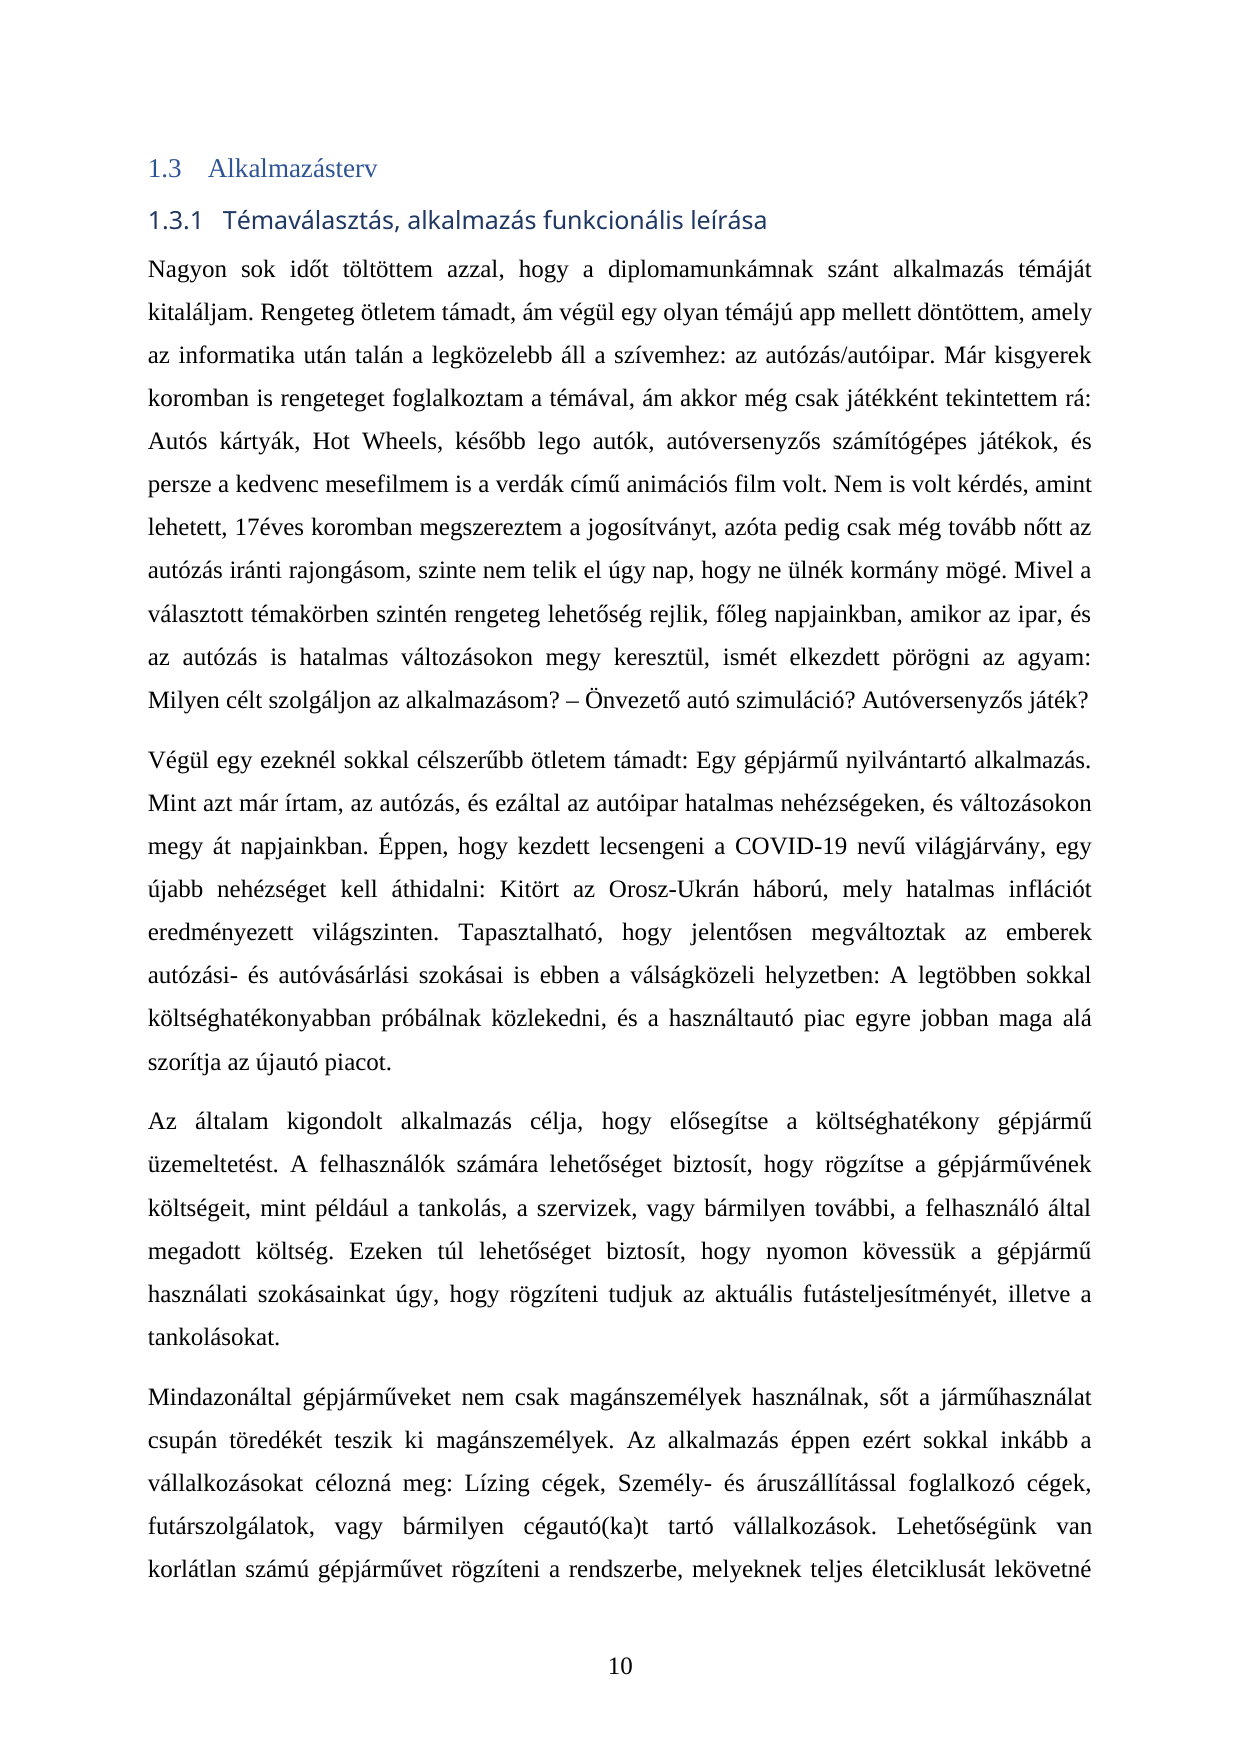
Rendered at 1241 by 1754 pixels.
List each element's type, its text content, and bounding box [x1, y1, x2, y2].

text Végül egy ezeknél sokkal célszerűbb ötletem támadt: Egy gépjármű nyilvántartó alkalmazás. Mint azt már írtam, az autózás, és ezáltal az autóipar hatalmas nehézségeken, és változásokon megy át napjainkban. Éppen, hogy kezdett lecsengeni a COVID-19 nevű világjárvány, egy újabb nehézséget kell áthidalni: Kitört az Orosz-Ukrán háború, mely hatalmas inflációt eredményezett világszinten. Tapasztalható, hogy jelentősen megváltoztak az emberek autózási- és autóvásárlási szokásai is ebben a válságközeli helyzetben: A legtöbben sokkal költséghatékonyabban próbálnak közlekedni, és a használtautó piac egyre jobban maga alá szorítja az újautó piacot. [148, 745, 1093, 1075]
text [148, 1382, 1093, 1583]
text Az általam kigondolt alkalmazás célja, hogy elősegítse a költséghatékony gépjármű üzemeltetést. A felhasználók számára lehetőséget biztosít, hogy rögzítse a gépjárművének költségeit, mint például a tankolás, a szervizek, vagy bármilyen további, a felhasználó által megadott költség. Ezeken túl lehetőséget biztosít, hogy nyomon kövessük a gépjármű használati szokásainkat úgy, hogy rögzíteni tudjuk az aktuális futásteljesítményét, illetve a tankolásokat. [148, 1106, 1093, 1351]
subtitle Alkalmazásterv [148, 152, 1093, 183]
subtitle Témaválasztás, alkalmazás funkcionális leírása [148, 203, 1093, 237]
text Nagyon sok időt töltöttem azzal, hogy a diplomamunkámnak szánt alkalmazás témáját kitaláljam. Rengeteg ötletem támadt, ám végül egy olyan témájú app mellett döntöttem, amely az informatika után talán a legközelebb áll a szívemhez: az autózás/autóipar. Már kisgyerek koromban is rengeteget foglalkoztam a témával, ám akkor még csak játékként tekintettem rá: Autós kártyák, Hot Wheels, később lego autók, autóversenyzős számítógépes játékok, és persze a kedvenc mesefilmem is a verdák című animációs film volt. Nem is volt kérdés, amint lehetett, 17éves koromban megszereztem a jogosítványt, azóta pedig csak még tovább nőtt az autózás iránti rajongásom, szinte nem telik el úgy nap, hogy ne ülnék kormány mögé. Mivel a választott témakörben szintén rengeteg lehetőség rejlik, főleg napjainkban, amikor az ipar, és az autózás is hatalmas változásokon megy keresztül, ismét elkezdett pörögni az agyam: Milyen célt szolgáljon az alkalmazásom? – Önvezető autó szimuláció? Autóversenyzős játék? [148, 254, 1093, 714]
